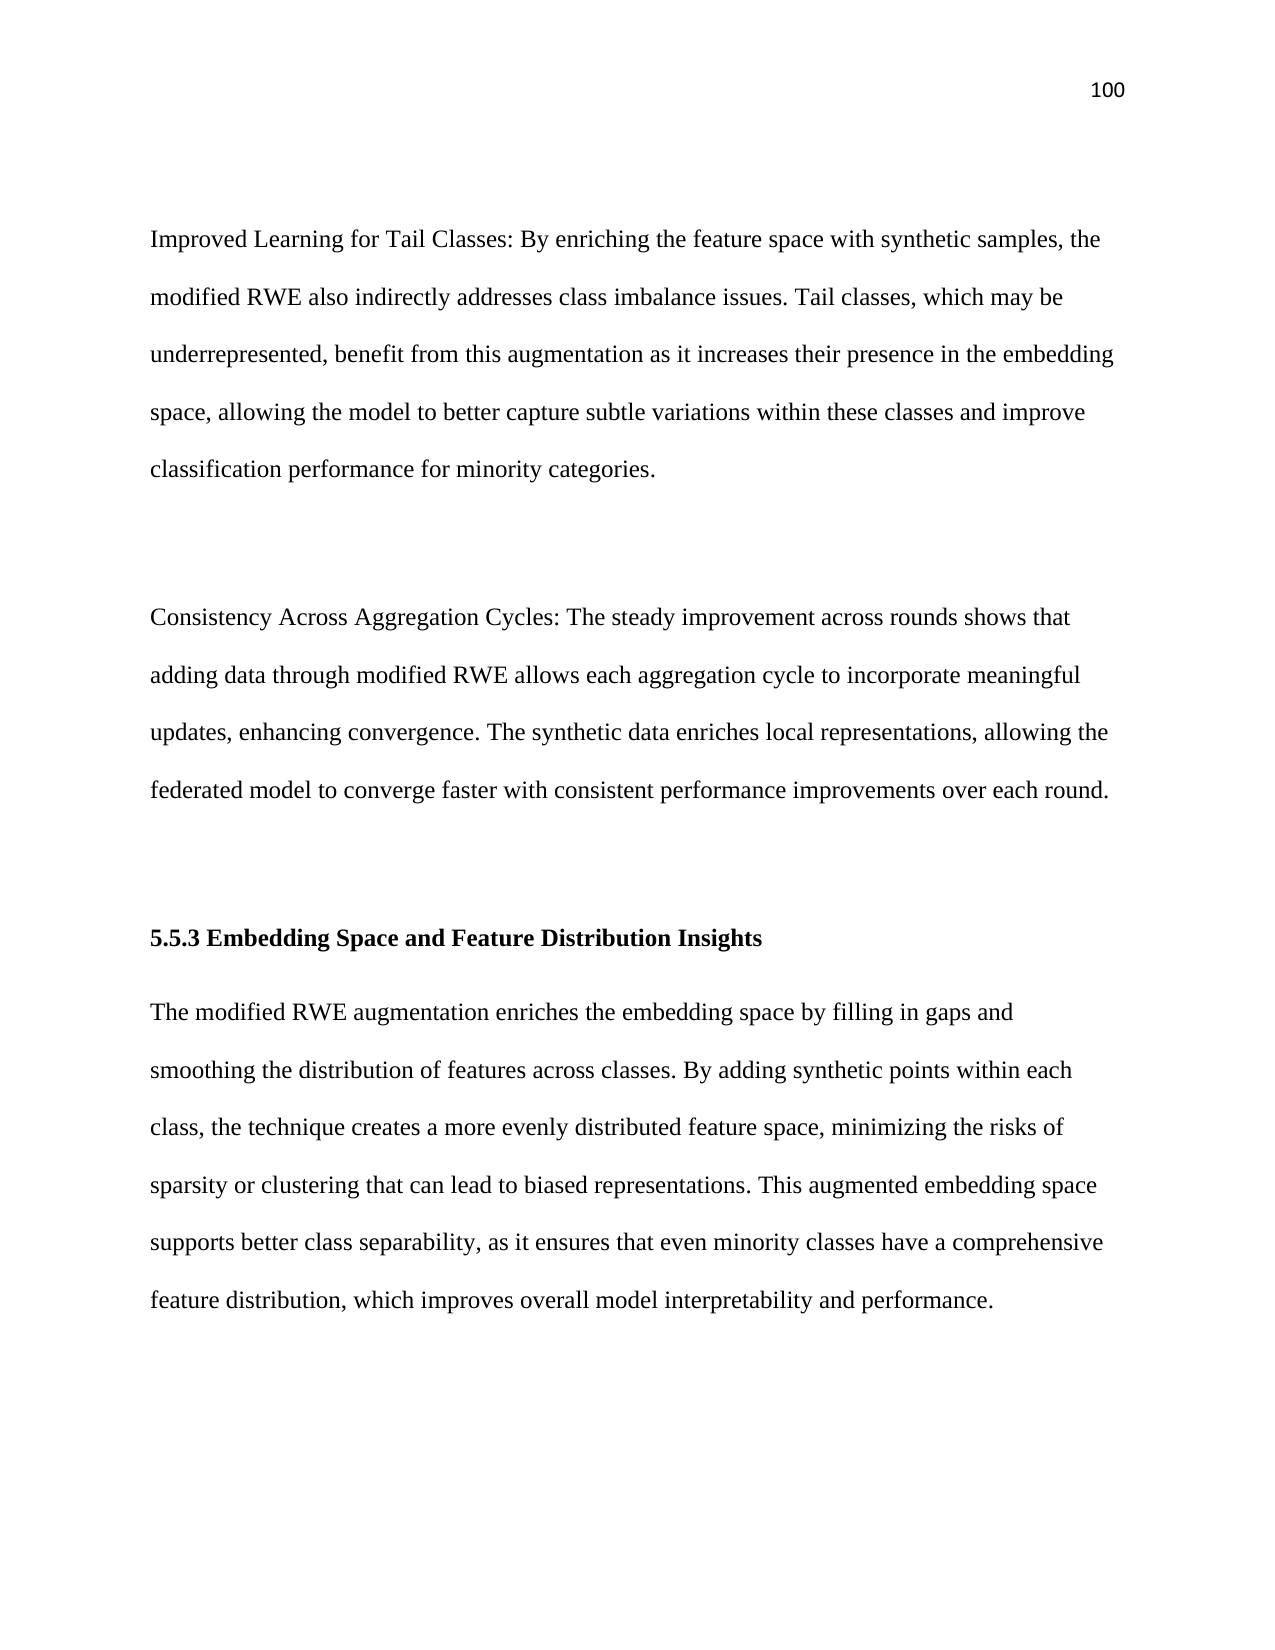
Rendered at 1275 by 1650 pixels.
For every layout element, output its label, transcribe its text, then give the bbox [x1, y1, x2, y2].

text Consistency Across Aggregation Cycles: The steady improvement across rounds shows that adding data through modified RWE allows each aggregation cycle to incorporate meaningful updates, enhancing convergence. The synthetic data enriches local representations, allowing the federated model to converge faster with consistent performance improvements over each round. [150, 602, 1125, 804]
text 5.5.3 Embedding Space and Feature Distribution Insights [150, 923, 1125, 952]
text Improved Learning for Tail Classes: By enriching the feature space with synthetic samples, the modified RWE also indirectly addresses class imbalance issues. Tail classes, which may be underrepresented, benefit from this augmentation as it increases their presence in the embedding space, allowing the model to better capture subtle variations within these classes and improve classification performance for minority categories. [150, 224, 1125, 483]
text The modified RWE augmentation enriches the embedding space by filling in gaps and smoothing the distribution of features across classes. By adding synthetic points within each class, the technique creates a more evenly distributed feature space, minimizing the risks of sparsity or clustering that can lead to biased representations. This augmented embedding space supports better class separability, as it ensures that even minority classes have a comprehensive feature distribution, which improves overall model interpretability and performance. [150, 997, 1125, 1314]
